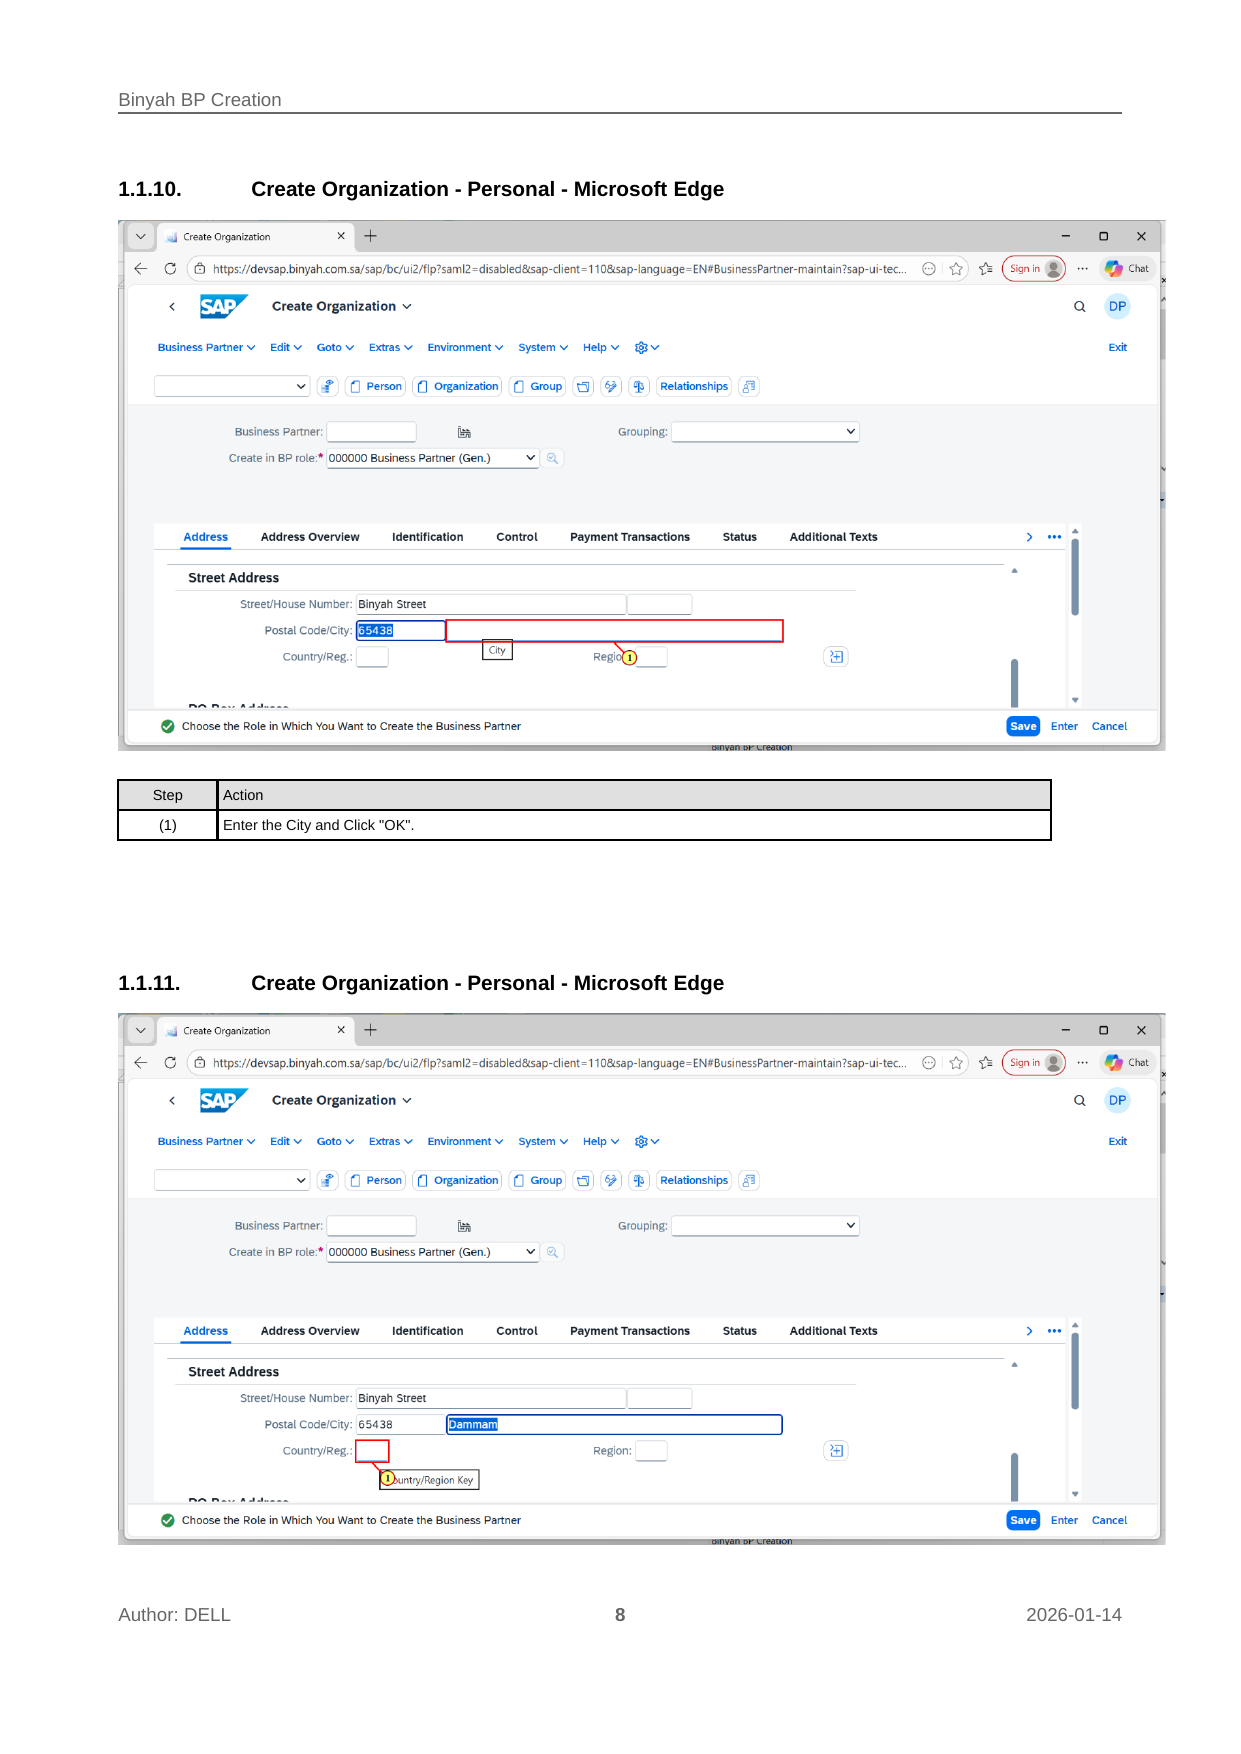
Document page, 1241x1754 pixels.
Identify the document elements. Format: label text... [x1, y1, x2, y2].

table_cell Enter the City and Click "OK". [219, 811, 1050, 839]
table_header Step [119, 781, 216, 809]
text Create Organization - Personal - Microsoft​ Edge [118, 177, 1122, 201]
picture [118, 1013, 1166, 1545]
table_cell (1) [119, 811, 216, 839]
text Create Organization - Personal - Microsoft​ Edge [118, 971, 1122, 995]
table_header Action [219, 781, 1050, 809]
picture [118, 220, 1166, 751]
